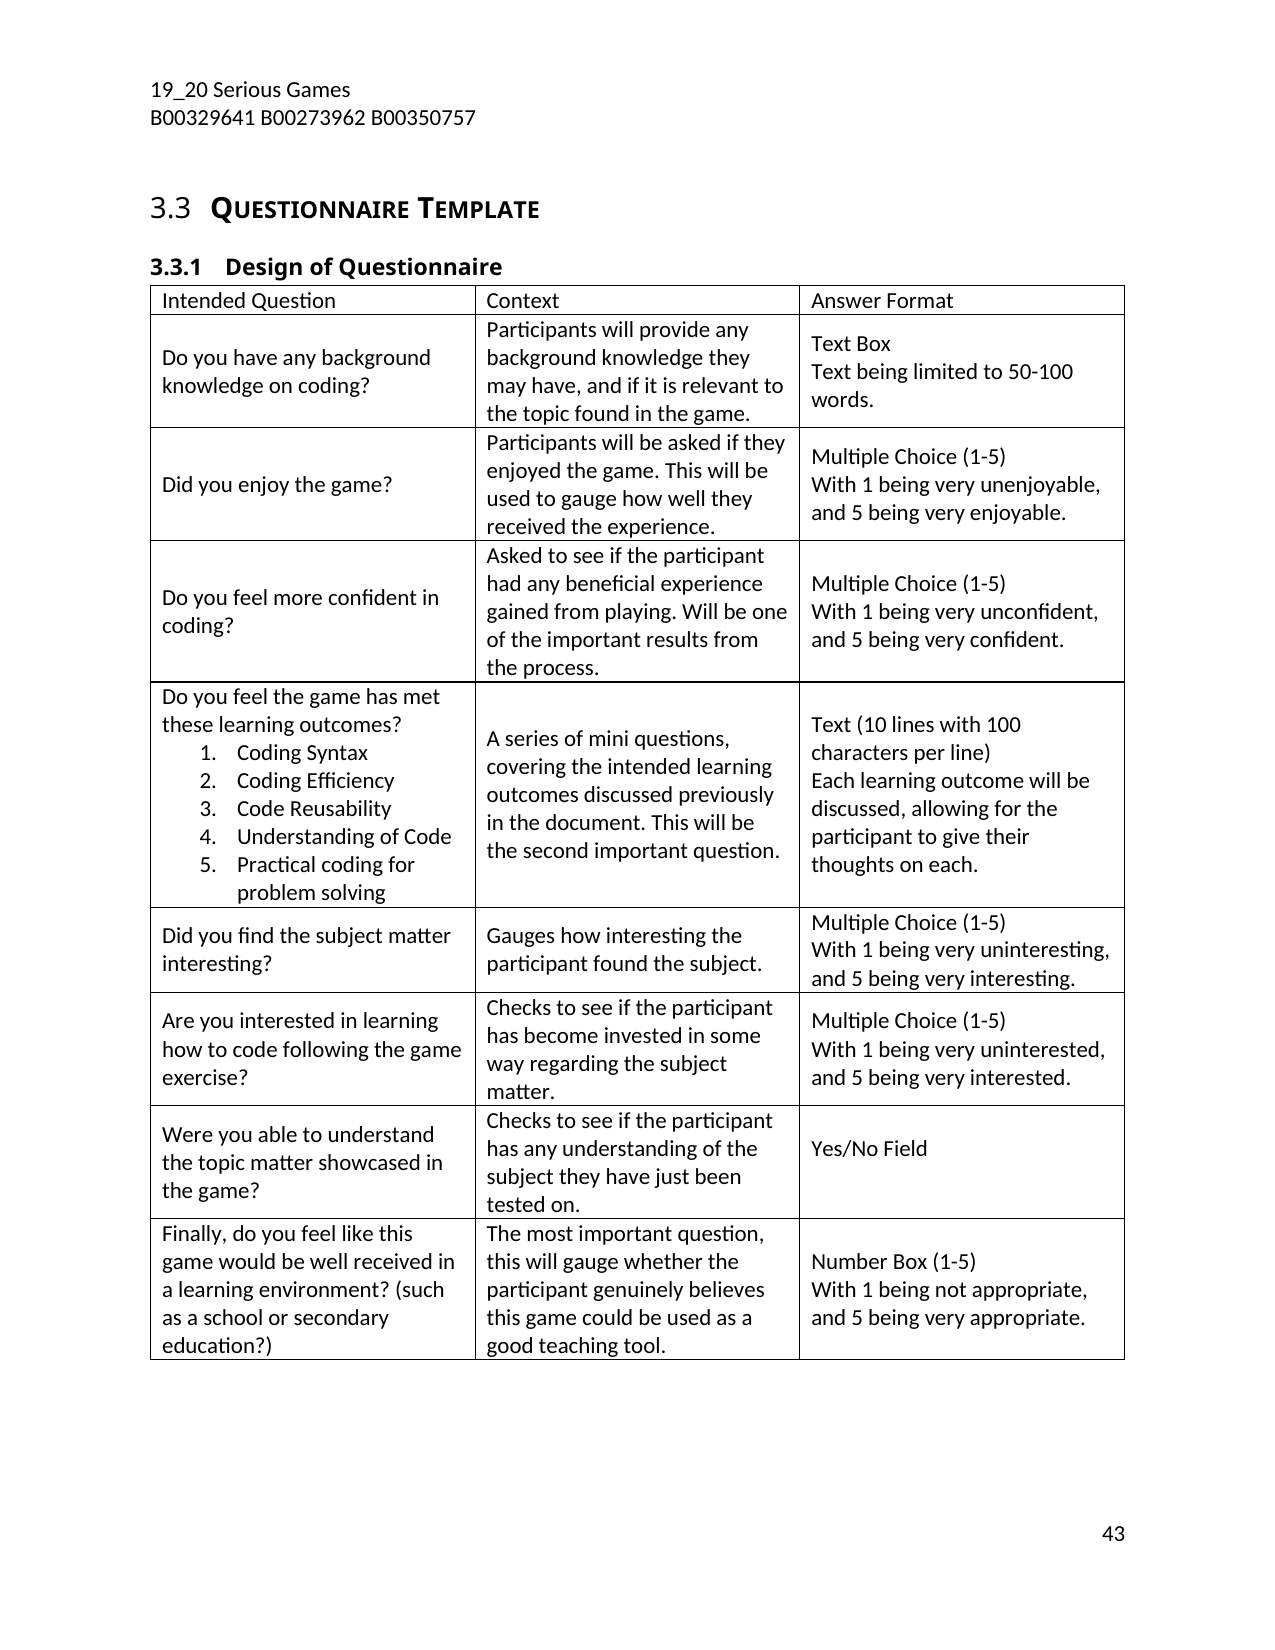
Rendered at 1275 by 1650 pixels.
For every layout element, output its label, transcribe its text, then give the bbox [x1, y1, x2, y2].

table_header Context [476, 286, 799, 314]
table_cell Checks to see if the participant has become invested in some way regarding the subject matter. [476, 993, 799, 1105]
table_cell Number Box (1-5) With 1 being not appropriate, and 5 being very appropriate. [800, 1219, 1124, 1359]
table_cell Text (10 lines with 100 characters per line) Each learning outcome will be discussed, allowing for the participant to give their thoughts on each. [800, 683, 1124, 907]
table_cell Do you feel the game has met these learning outcomes? Coding Syntax Coding Efficiency Code Reusability Understanding of Code Practical coding for problem solving [151, 683, 475, 907]
table_cell Do you have any background knowledge on coding? [151, 315, 475, 427]
table_cell Participants will be asked if they enjoyed the game. This will be used to gauge how well they received the experience. [476, 428, 799, 540]
table_cell Multiple Choice (1-5) With 1 being very unenjoyable, and 5 being very enjoyable. [800, 428, 1124, 540]
table_header Answer Format [800, 286, 1124, 314]
table_cell Did you find the subject matter interesting? [151, 908, 475, 992]
subtitle Questionnaire Template [150, 187, 1125, 227]
table_cell Did you enjoy the game? [151, 428, 475, 540]
table_cell Text Box Text being limited to 50-100 words. [800, 315, 1124, 427]
table_cell Asked to see if the participant had any beneficial experience gained from playing. Will be one of the important results from the process. [476, 541, 799, 681]
table_cell The most important question, this will gauge whether the participant genuinely believes this game could be used as a good teaching tool. [476, 1219, 799, 1359]
subtitle Design of Questionnaire [150, 251, 1125, 282]
table_cell Participants will provide any background knowledge they may have, and if it is relevant to the topic found in the game. [476, 315, 799, 427]
table_cell Are you interested in learning how to code following the game exercise? [151, 993, 475, 1105]
table_cell Checks to see if the participant has any understanding of the subject they have just been tested on. [476, 1106, 799, 1218]
table_cell A series of mini questions, covering the intended learning outcomes discussed previously in the document. This will be the second important question. [476, 683, 799, 907]
table_cell Multiple Choice (1-5) With 1 being very uninteresting, and 5 being very interesting. [800, 908, 1124, 992]
table_header Intended Question [151, 286, 475, 314]
table_cell Yes/No Field [800, 1106, 1124, 1218]
table_cell Finally, do you feel like this game would be well received in a learning environment? (such as a school or secondary education?) [151, 1219, 475, 1359]
table_cell Do you feel more confident in coding? [151, 541, 475, 681]
table_cell Multiple Choice (1-5) With 1 being very unconfident, and 5 being very confident. [800, 541, 1124, 681]
table_cell Multiple Choice (1-5) With 1 being very uninterested, and 5 being very interested. [800, 993, 1124, 1105]
table_cell Gauges how interesting the participant found the subject. [476, 908, 799, 992]
table_cell Were you able to understand the topic matter showcased in the game? [151, 1106, 475, 1218]
